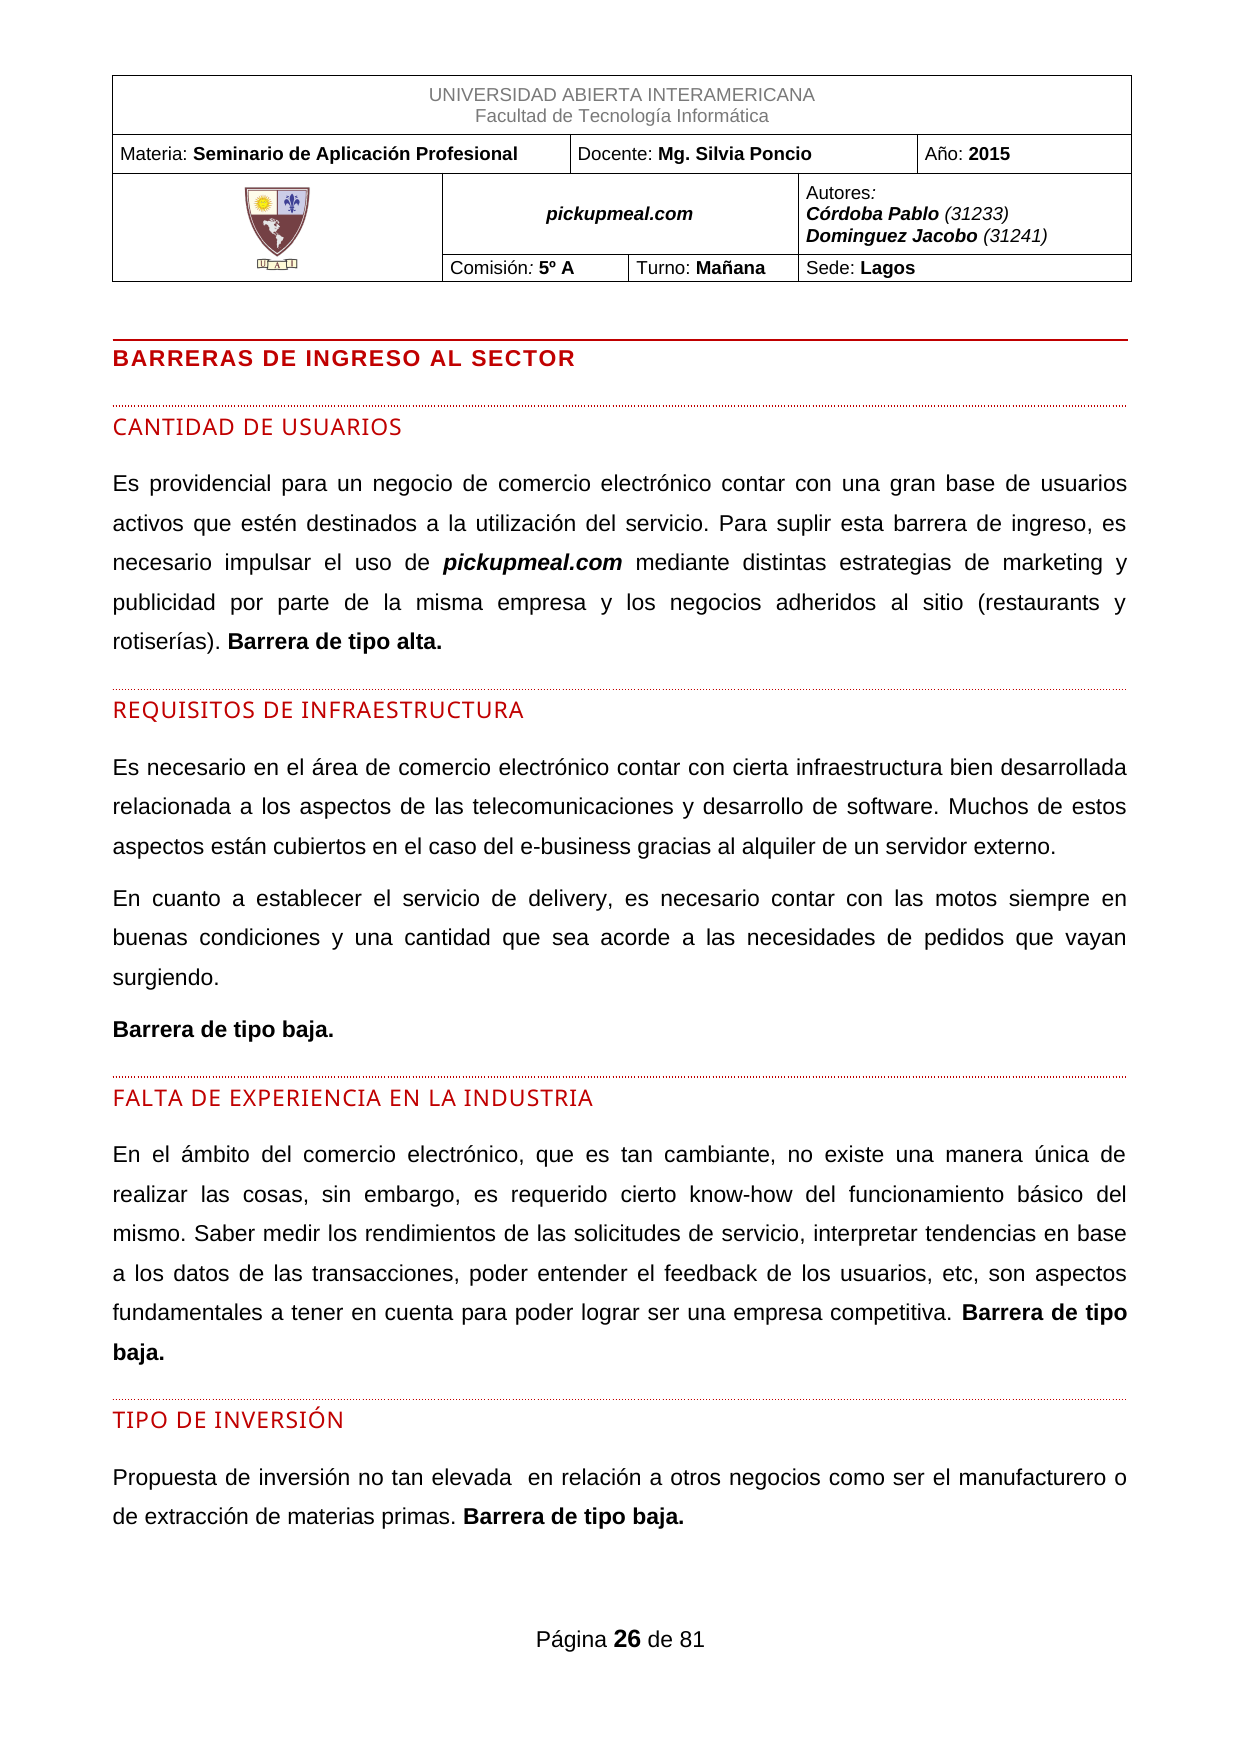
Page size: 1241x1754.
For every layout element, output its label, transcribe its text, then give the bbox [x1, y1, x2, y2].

subtitle Falta de experiencia en la industria [112, 1076, 1128, 1113]
picture [230, 182, 325, 273]
text Barrera de tipo baja. [112, 1016, 1128, 1042]
text En cuanto a establecer el servicio de delivery, es necesario contar con las motos siempre en buenas condiciones y una cantidad que sea acorde a las necesidades de pedidos que vayan surgiendo. [112, 885, 1128, 990]
text Es necesario en el área de comercio electrónico contar con cierta infraestructura bien desarrollada relacionada a los aspectos de las telecomunicaciones y desarrollo de software. Muchos de estos aspectos están cubiertos en el caso del e-business gracias al alquiler de un servidor externo. [112, 754, 1128, 859]
text Es providencial para un negocio de comercio electrónico contar con una gran base de usuarios activos que estén destinados a la utilización del servicio. Para suplir esta barrera de ingreso, es necesario impulsar el uso de pickupmeal.com mediante distintas estrategias de marketing y publicidad por parte de la misma empresa y los negocios adheridos al sitio (restaurants y rotiserías). Barrera de tipo alta. [112, 470, 1128, 655]
subtitle cantidad de usuarios [112, 405, 1128, 442]
subtitle Tipo de inversión [112, 1399, 1128, 1436]
subtitle Requisitos de infraestructura [112, 689, 1128, 726]
text Propuesta de inversión no tan elevada en relación a otros negocios como ser el manufacturero o de extracción de materias primas. Barrera de tipo baja. [112, 1464, 1128, 1530]
subtitle Barreras de ingreso al sector [112, 340, 1128, 371]
text En el ámbito del comercio electrónico, que es tan cambiante, no existe una manera única de realizar las cosas, sin embargo, es requerido cierto know-how del funcionamiento básico del mismo. Saber medir los rendimientos de las solicitudes de servicio, interpretar tendencias en base a los datos de las transacciones, poder entender el feedback de los usuarios, etc, son aspectos fundamentales a tener en cuenta para poder lograr ser una empresa competitiva. Barrera de tipo baja. [112, 1141, 1128, 1365]
